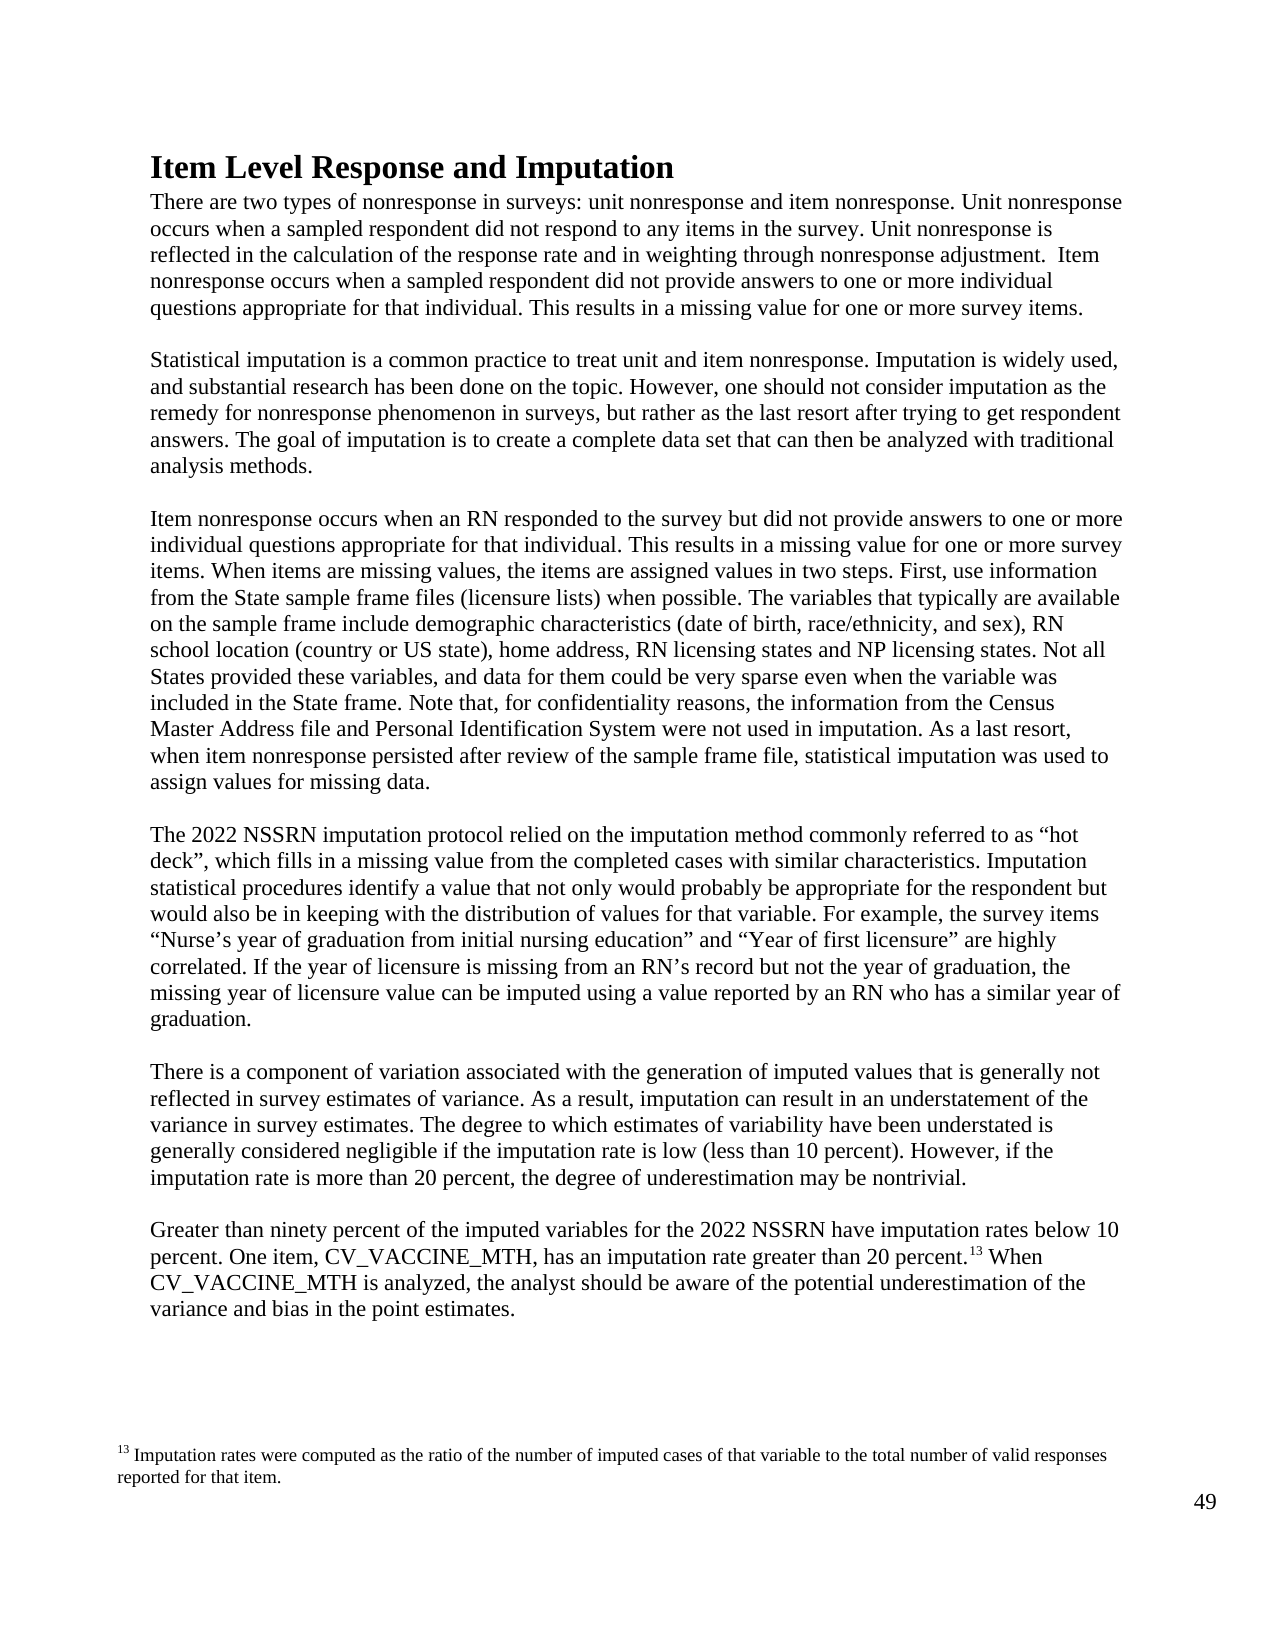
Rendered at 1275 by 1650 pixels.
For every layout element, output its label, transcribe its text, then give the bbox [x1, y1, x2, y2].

text The 2022 NSSRN imputation protocol relied on the imputation method commonly referred to as “hot deck”, which fills in a missing value from the completed cases with similar characteristics. Imputation statistical procedures identify a value that not only would probably be appropriate for the respondent but would also be in keeping with the distribution of values for that variable. For example, the survey items “Nurse’s year of graduation from initial nursing education” and “Year of first licensure” are highly correlated. If the year of licensure is missing from an RN’s record but not the year of graduation, the missing year of licensure value can be imputed using a value reported by an RN who has a similar year of graduation. [150, 821, 1123, 1032]
text There are two types of nonresponse in surveys: unit nonresponse and item nonresponse. Unit nonresponse occurs when a sampled respondent did not respond to any items in the survey. Unit nonresponse is reflected in the calculation of the response rate and in weighting through nonresponse adjustment. Item nonresponse occurs when a sampled respondent did not provide answers to one or more individual questions appropriate for that individual. This results in a missing value for one or more survey items. [150, 188, 1123, 320]
text Statistical imputation is a common practice to treat unit and item nonresponse. Imputation is widely used, and substantial research has been done on the topic. However, one should not consider imputation as the remedy for nonresponse phenomenon in surveys, but rather as the last resort after trying to get respondent answers. The goal of imputation is to create a complete data set that can then be analyzed with traditional analysis methods. [150, 347, 1123, 478]
text There is a component of variation associated with the generation of imputed values that is generally not reflected in survey estimates of variance. As a result, imputation can result in an understatement of the variance in survey estimates. The degree to which estimates of variability have been understated is generally considered negligible if the imputation rate is low (less than 10 percent). However, if the imputation rate is more than 20 percent, the degree of underestimation may be nontrivial. [150, 1058, 1123, 1190]
subtitle Item Level Response and Imputation [150, 147, 1123, 186]
text Item nonresponse occurs when an RN responded to the survey but did not provide answers to one or more individual questions appropriate for that individual. This results in a missing value for one or more survey items. When items are missing values, the items are assigned values in two steps. First, use information from the State sample frame files (licensure lists) when possible. The variables that typically are available on the sample frame include demographic characteristics (date of birth, race/ethnicity, and sex), RN school location (country or US state), home address, RN licensing states and NP licensing states. Not all States provided these variables, and data for them could be very sparse even when the variable was included in the State frame. Note that, for confidentiality reasons, the information from the Census Master Address file and Personal Identification System were not used in imputation. As a last resort, when item nonresponse persisted after review of the sample frame file, statistical imputation was used to assign values for missing data. [150, 505, 1123, 794]
text Greater than ninety percent of the imputed variables for the 2022 NSSRN have imputation rates below 10 percent. One item, CV_VACCINE_MTH, has an imputation rate greater than 20 percent. When CV_VACCINE_MTH is analyzed, the analyst should be aware of the potential underestimation of the variance and bias in the point estimates. [150, 1216, 1123, 1322]
